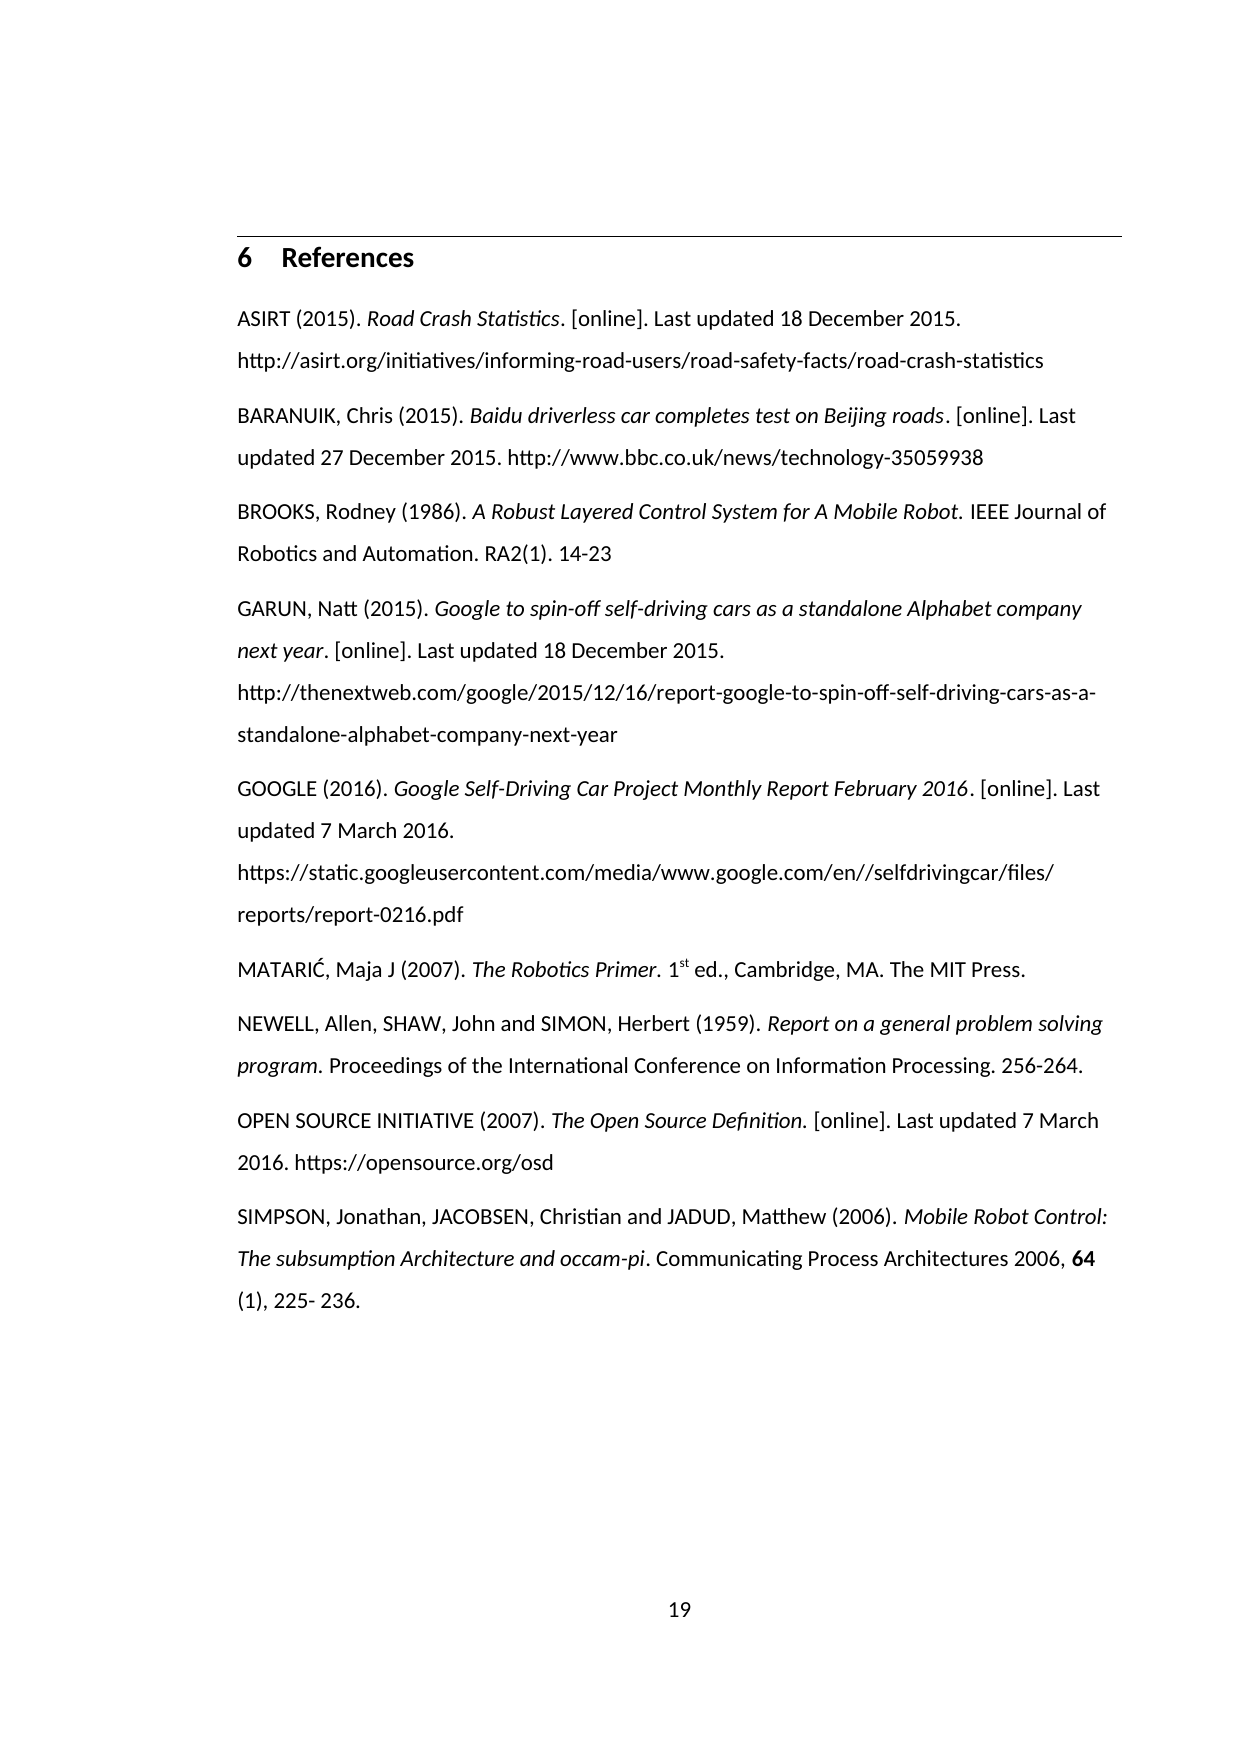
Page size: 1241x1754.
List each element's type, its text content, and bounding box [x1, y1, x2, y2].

text MATARIĆ, Maja J (2007). The Robotics Primer. 1st ed., Cambridge, MA. The MIT Press. [237, 955, 1122, 983]
text GARUN, Natt (2015). Google to spin-off self-driving cars as a standalone Alphabet company next year. [online]. Last updated 18 December 2015. http://thenextweb.com/google/2015/12/16/report-google-to-spin-off-self-driving-cars-as-a-standalone-alphabet-company-next-year [237, 594, 1122, 748]
text SIMPSON, Jonathan, JACOBSEN, Christian and JADUD, Matthew (2006). Mobile Robot Control: The subsumption Architecture and occam-pi. Communicating Process Architectures 2006, 64 (1), 225- 236. [237, 1202, 1122, 1314]
text BROOKS, Rodney (1986). A Robust Layered Control System for A Mobile Robot. IEEE Journal of Robotics and Automation. RA2(1). 14-23 [237, 497, 1122, 567]
text OPEN SOURCE INITIATIVE (2007). The Open Source Definition. [online]. Last updated 7 March 2016. https://opensource.org/osd [237, 1106, 1122, 1176]
text ASIRT (2015). Road Crash Statistics. [online]. Last updated 18 December 2015. http://asirt.org/initiatives/informing-road-users/road-safety-facts/road-crash-statistics [237, 304, 1122, 374]
text NEWELL, Allen, SHAW, John and SIMON, Herbert (1959). Report on a general problem solving program. Proceedings of the International Conference on Information Processing. 256-264. [237, 1009, 1122, 1079]
subtitle References [237, 237, 1122, 274]
text BARANUIK, Chris (2015). Baidu driverless car completes test on Beijing roads. [online]. Last updated 27 December 2015. http://www.bbc.co.uk/news/technology-35059938 [237, 401, 1122, 471]
text GOOGLE (2016). Google Self-Driving Car Project Monthly Report February 2016. [online]. Last updated 7 March 2016. https://static.googleusercontent.com/media/www.google.com/en//selfdrivingcar/files/reports/report-0216.pdf [237, 774, 1122, 928]
